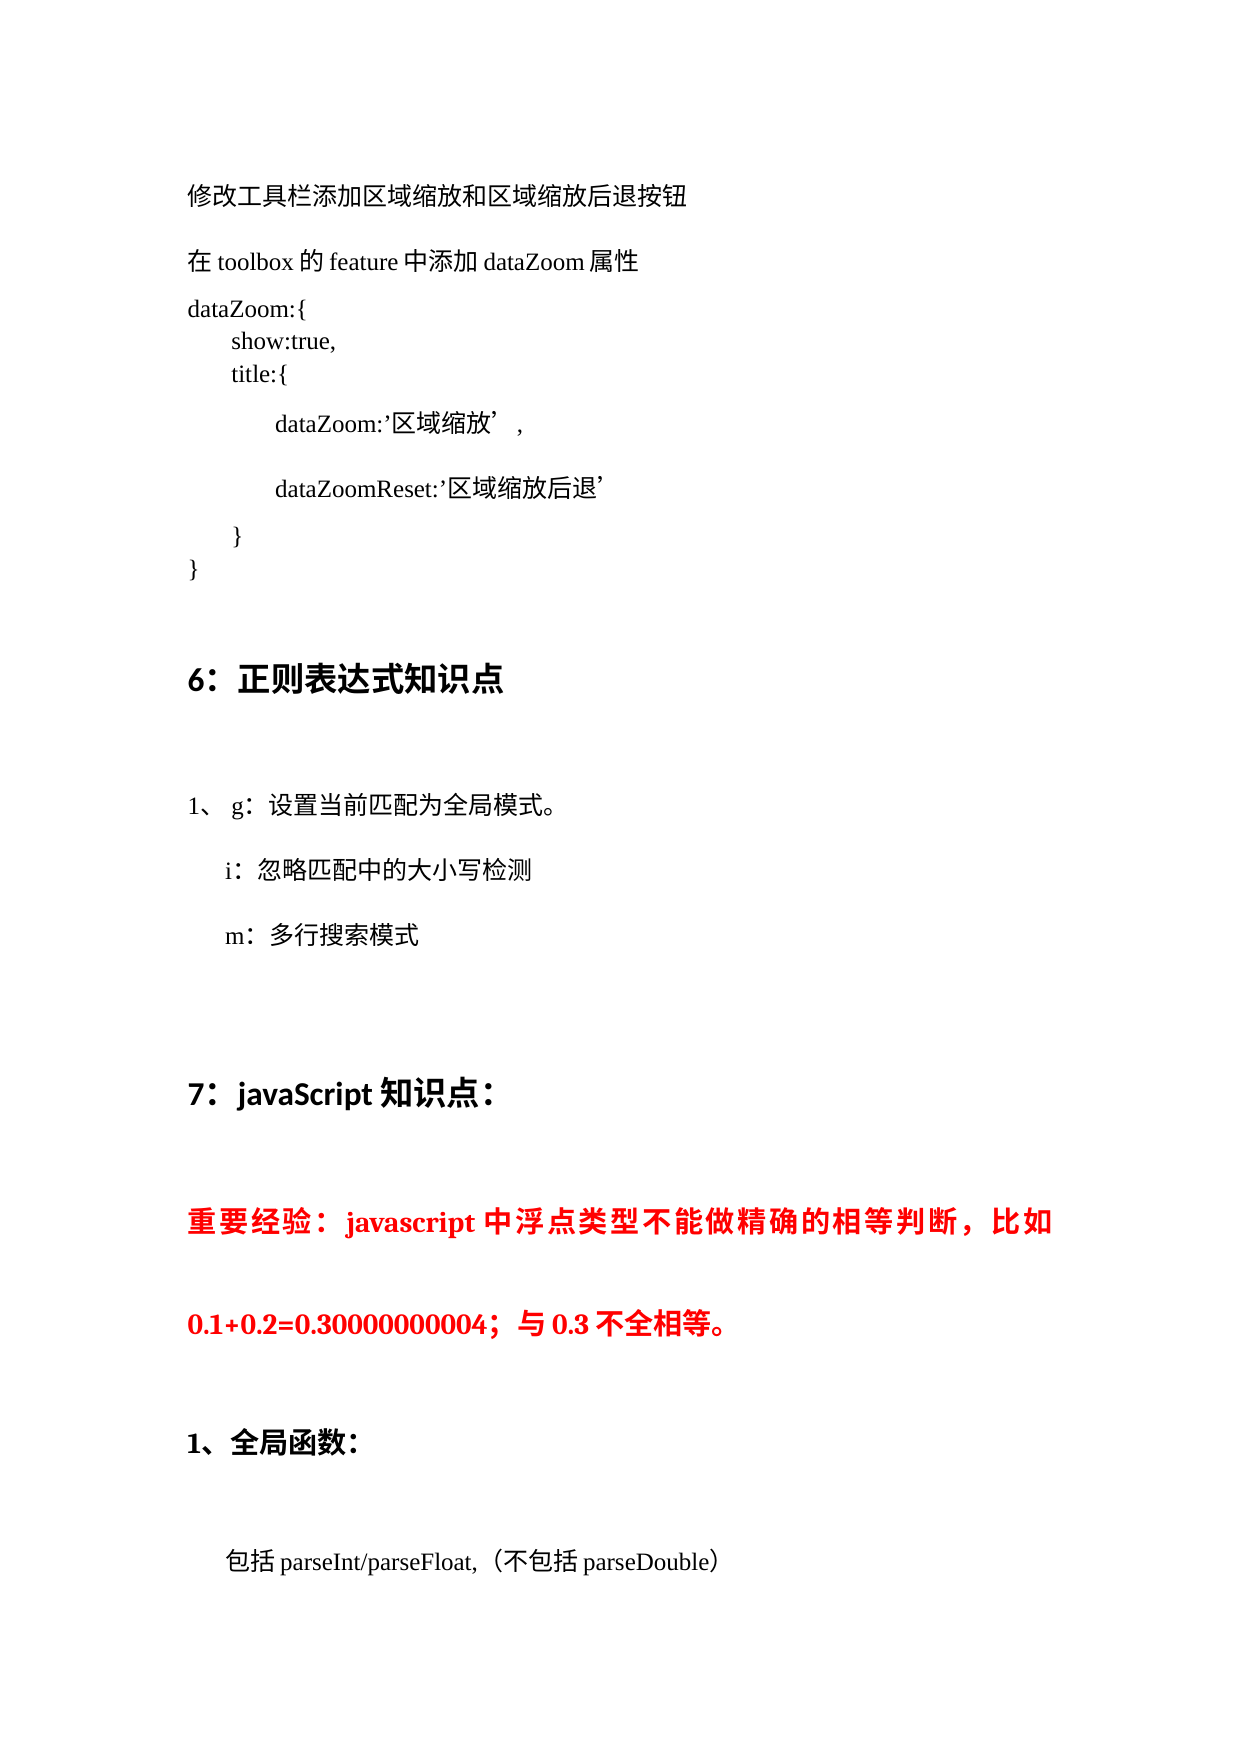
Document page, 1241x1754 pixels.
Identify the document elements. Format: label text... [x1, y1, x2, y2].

subtitle 7：javaScript知识点： [187, 1058, 1053, 1123]
list i：忽略匹配中的大小写检测 [225, 836, 1053, 901]
subtitle 1、全局函数： [187, 1408, 1053, 1473]
subtitle 6：正则表达式知识点 [187, 644, 1053, 709]
text title:{ [187, 357, 1053, 389]
text } [187, 552, 1053, 584]
text dataZoom:{ [187, 292, 1053, 324]
subtitle 重要经验：javascript中浮点类型不能做精确的相等判断，比如0.1+0.2=0.30000000004；与0.3不全相等。 [187, 1188, 1053, 1354]
list m：多行搜索模式 [225, 901, 1053, 966]
text 修改工具栏添加区域缩放和区域缩放后退按钮 [187, 162, 1053, 227]
text } [187, 519, 1053, 552]
list g：设置当前匹配为全局模式。 [187, 771, 1053, 836]
list 包括parseInt/parseFloat,（不包括parseDouble） [225, 1527, 1053, 1592]
text 在toolbox的feature中添加dataZoom属性 [187, 227, 1053, 292]
text show:true, [187, 324, 1053, 357]
text dataZoomReset:’区域缩放后退’ [187, 454, 1053, 519]
text dataZoom:’区域缩放’, [187, 389, 1053, 454]
